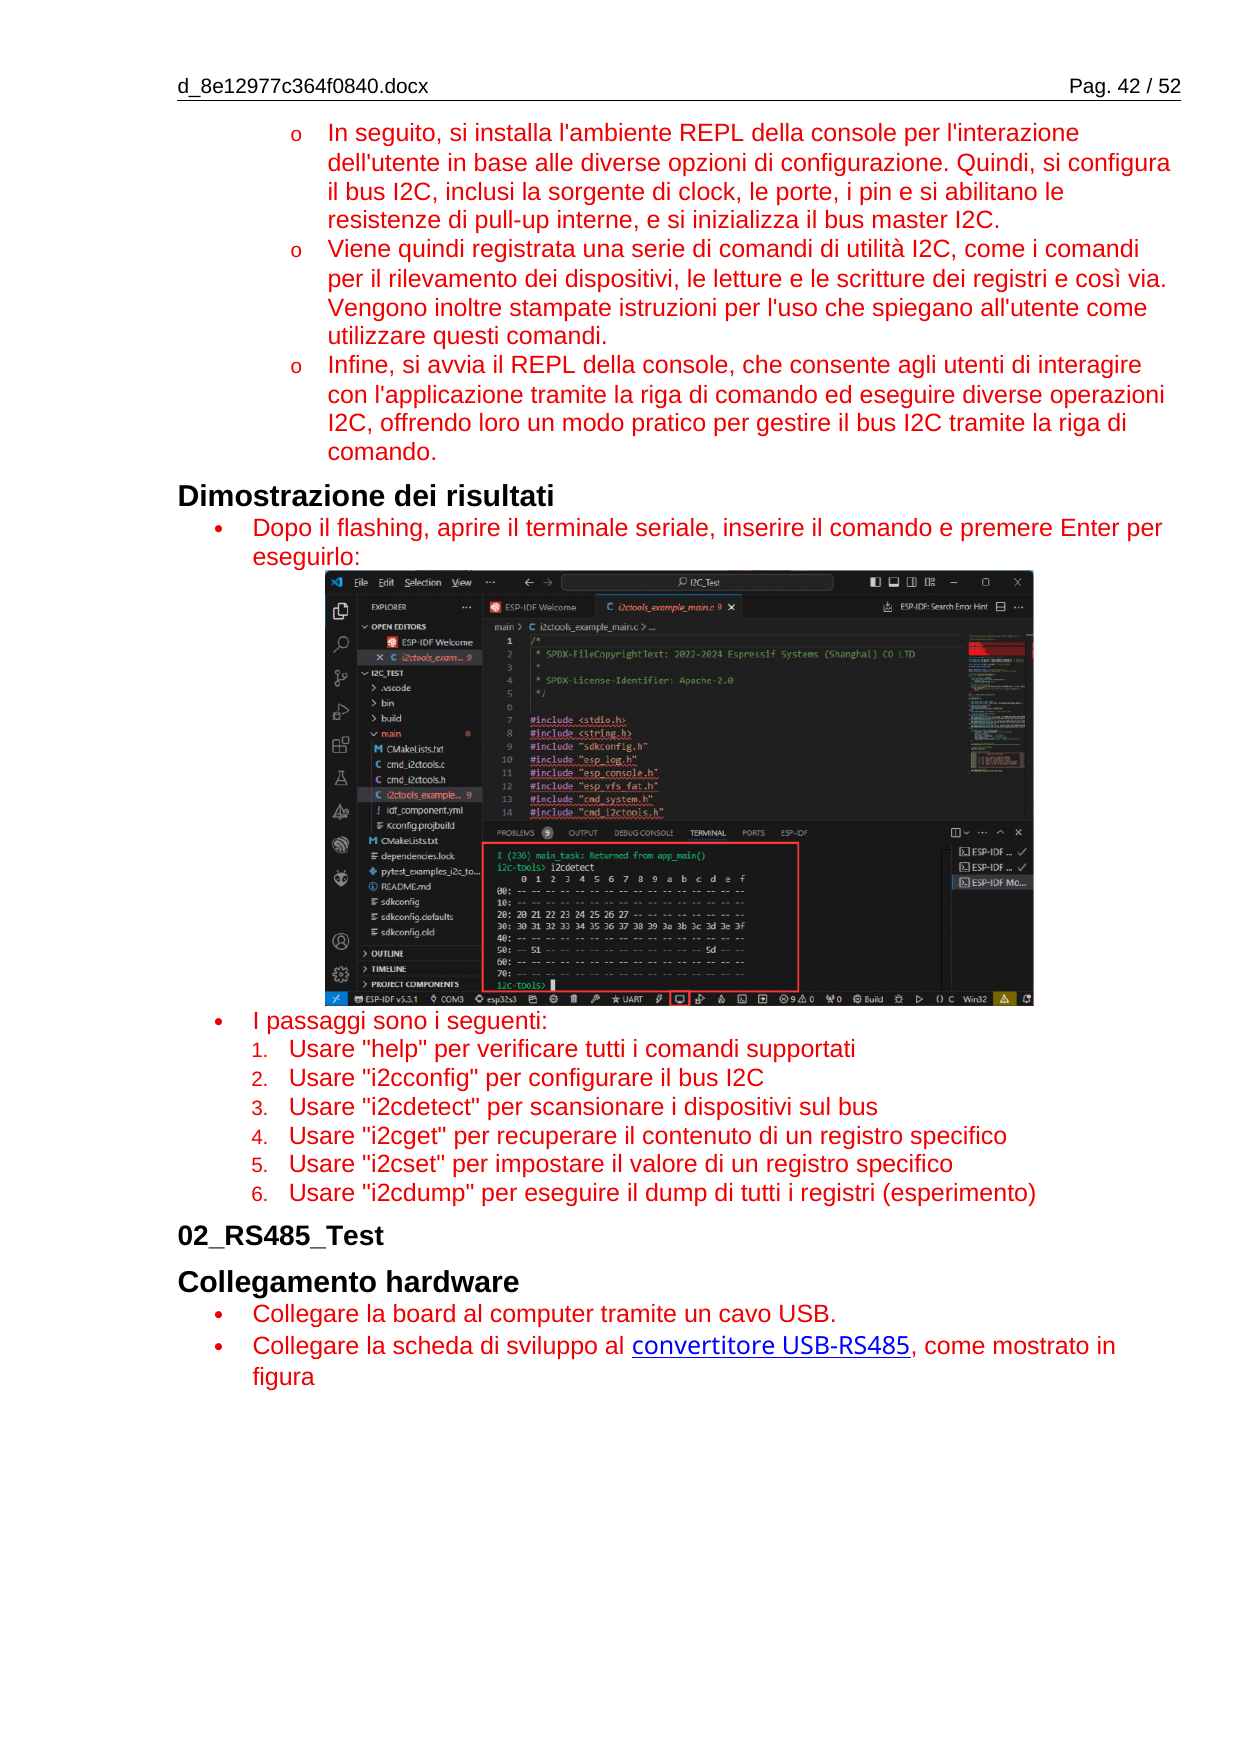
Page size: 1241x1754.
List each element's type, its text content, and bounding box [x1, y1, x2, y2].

list Viene quindi registrata una serie di comandi di utilità I2C, come i comandi per il rilevamento dei dispositivi, le letture e le scritture dei registri e così via. Vengono inoltre stampate istruzioni per l'uso che spiegano all'utente come utilizzare questi comandi. [290, 234, 1181, 350]
list Infine, si avvia il REPL della console, che consente agli utenti di interagire con l'applicazione tramite la riga di comando ed eseguire diverse operazioni I2C, offrendo loro un modo pratico per gestire il bus I2C tramite la riga di comando. [290, 350, 1181, 466]
list Usare "help" per verificare tutti i comandi supportati [251, 1034, 1181, 1063]
list Usare "i2cget" per recuperare il contenuto di un registro specifico [251, 1121, 1181, 1149]
list Usare "i2cconfig" per configurare il bus I2C [251, 1063, 1181, 1092]
picture [325, 570, 1034, 1006]
text Collegare la scheda di sviluppo al convertitore USB-RS485, come mostrato in figura [215, 1328, 1181, 1391]
list Usare "i2cdetect" per scansionare i dispositivi sul bus [251, 1092, 1181, 1121]
text Dopo il flashing, aprire il terminale seriale, inserire il comando e premere Enter per eseguirlo: [215, 513, 1181, 571]
text Collegare la board al computer tramite un cavo USB. [215, 1299, 1181, 1328]
list Usare "i2cdump" per eseguire il dump di tutti i registri (esperimento) [251, 1178, 1181, 1207]
list Usare "i2cset" per impostare il valore di un registro specifico [251, 1149, 1181, 1178]
list In seguito, si installa l'ambiente REPL della console per l'interazione dell'utente in base alle diverse opzioni di configurazione. Quindi, si configura il bus I2C, inclusi la sorgente di clock, le porte, i pin e si abilitano le resistenze di pull-up interne, e si inizializza il bus master I2C. [290, 118, 1181, 234]
text I passaggi sono i seguenti: [215, 1006, 1181, 1034]
subtitle Collegamento hardware [177, 1264, 1181, 1299]
subtitle 02_RS485_Test [177, 1219, 1181, 1252]
subtitle Dimostrazione dei risultati [177, 478, 1181, 513]
